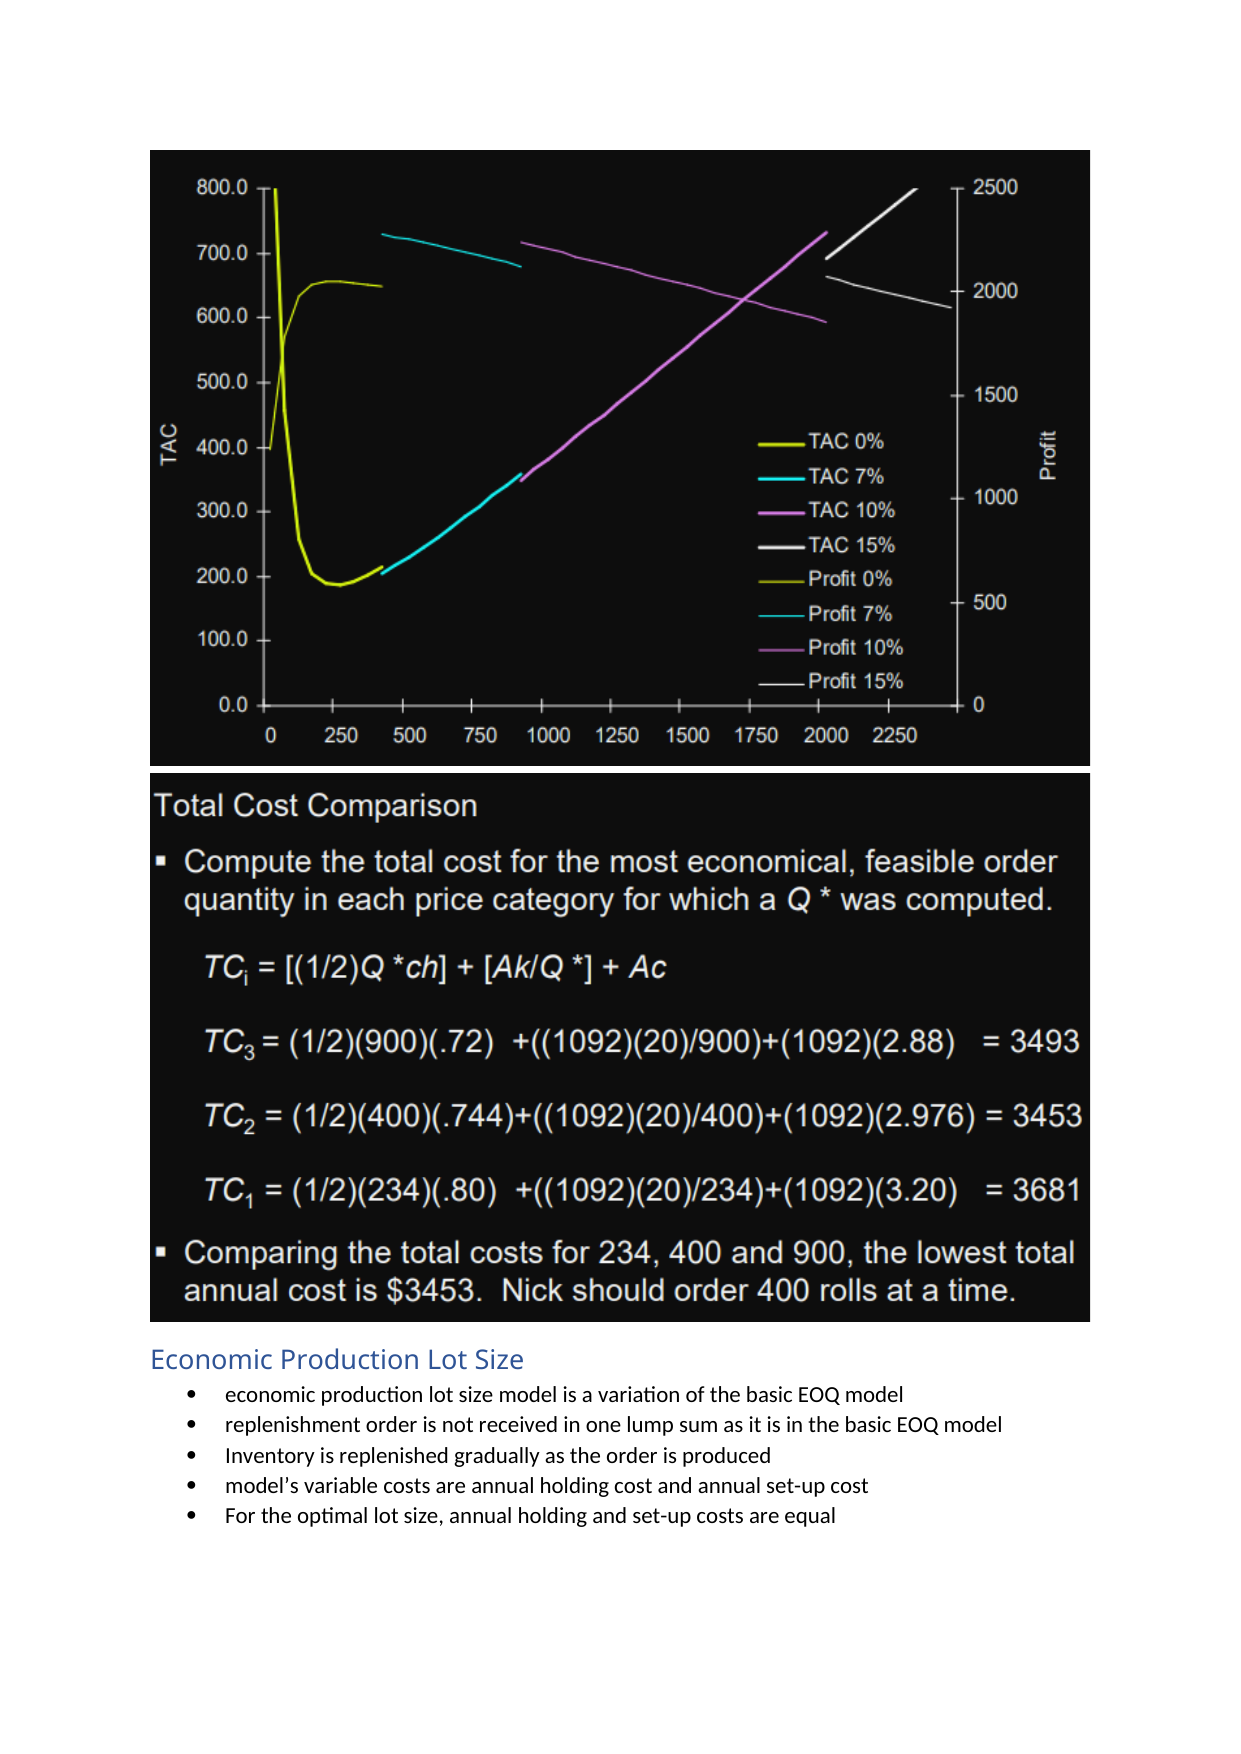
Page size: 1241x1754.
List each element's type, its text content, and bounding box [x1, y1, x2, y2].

list Inventory is replenished gradually as the order is produced [187, 1441, 1090, 1469]
list For the optimal lot size, annual holding and set-up costs are equal [187, 1501, 1090, 1529]
subtitle Economic Production Lot Size [150, 1341, 1090, 1377]
list replenishment order is not received in one lump sum as it is in the basic EOQ model [187, 1411, 1090, 1439]
list economic production lot size model is a variation of the basic EOQ model [187, 1380, 1090, 1408]
picture [150, 773, 1091, 1322]
list model’s variable costs are annual holding cost and annual set-up cost [187, 1471, 1090, 1499]
picture [150, 150, 1091, 766]
